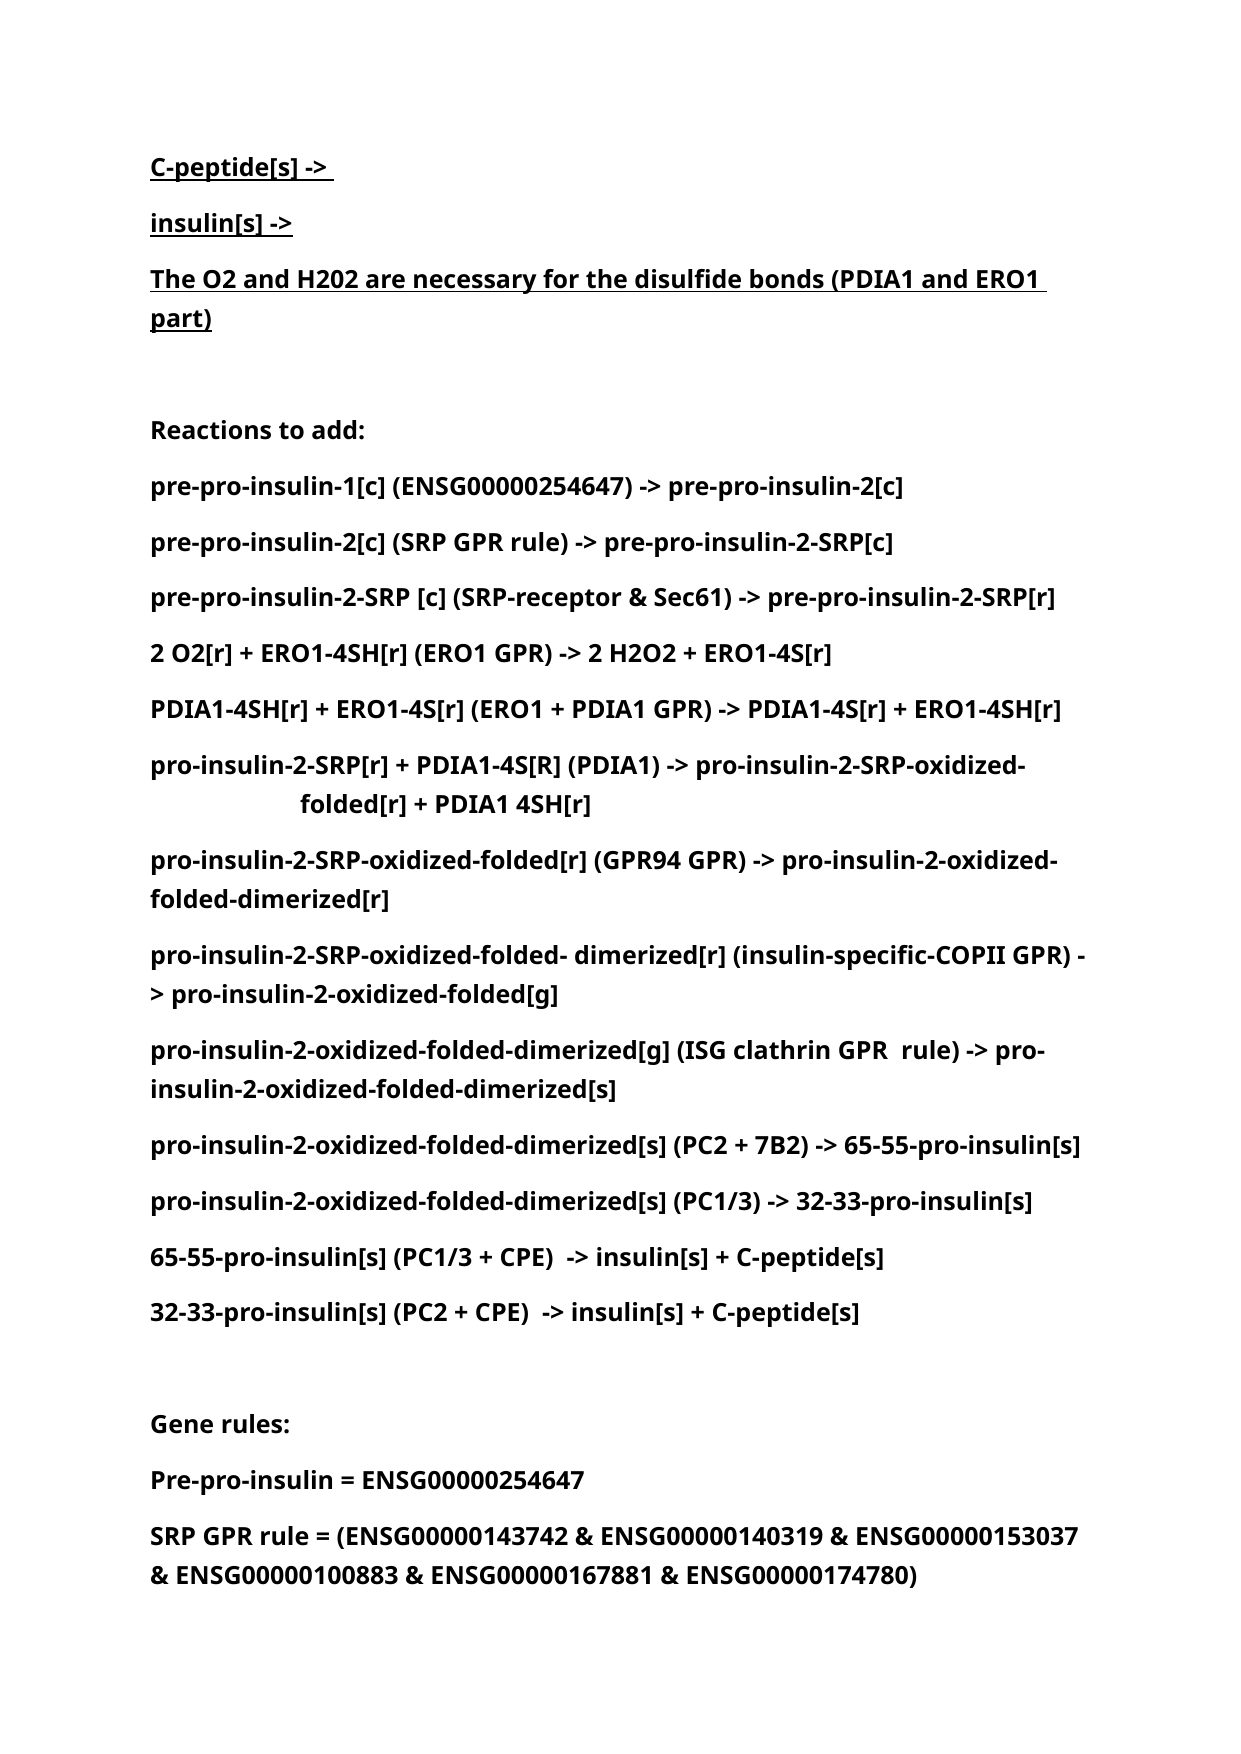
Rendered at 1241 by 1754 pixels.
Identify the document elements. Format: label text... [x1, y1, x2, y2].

text C-peptide[s] -> [150, 150, 1090, 184]
text pro-insulin-2-oxidized-folded-dimerized[g] (ISG clathrin GPR rule) -> pro-insulin-2-oxidized-folded-dimerized[s] [150, 1032, 1090, 1106]
text The O2 and H202 are necessary for the disulfide bonds (PDIA1 and ERO1 part) [150, 262, 1090, 335]
text 65-55-pro-insulin[s] (PC1/3 + CPE) -> insulin[s] + C-peptide[s] [150, 1239, 1090, 1273]
text 32-33-pro-insulin[s] (PC2 + CPE) -> insulin[s] + C-peptide[s] [150, 1295, 1090, 1329]
text Gene rules: [150, 1407, 1090, 1441]
text PDIA1-4SH[r] + ERO1-4S[r] (ERO1 + PDIA1 GPR) -> PDIA1-4S[r] + ERO1-4SH[r] [150, 692, 1090, 726]
text pre-pro-insulin-2[c] (SRP GPR rule) -> pre-pro-insulin-2-SRP[c] [150, 524, 1090, 558]
text Pre-pro-insulin = ENSG00000254647 [150, 1462, 1090, 1497]
text pre-pro-insulin-1[c] (ENSG00000254647) -> pre-pro-insulin-2[c] [150, 468, 1090, 502]
text pro-insulin-2-SRP[r] + PDIA1-4S[r] (PDIA1) -> pro-insulin-2-SRP-oxidized-folded[r] + PDIA1 4SH[r] [150, 747, 1090, 821]
text pro-insulin-2-oxidized-folded-dimerized[s] (PC2 + 7B2) -> 65-55-pro-insulin[s] [150, 1127, 1090, 1162]
text pro-insulin-2-SRP-oxidized-folded- dimerized[r] (insulin-specific-COPII GPR) -> pro-insulin-2-oxidized-folded[g] [150, 937, 1090, 1011]
text SRP GPR rule = (ENSG00000143742 & ENSG00000140319 & ENSG00000153037 & ENSG00000100883 & ENSG00000167881 & ENSG00000174780) [150, 1518, 1090, 1592]
text pre-pro-insulin-2-SRP [c] (SRP-receptor & Sec61) -> pre-pro-insulin-2-SRP[r] [150, 580, 1090, 614]
text pro-insulin-2-oxidized-folded-dimerized[s] (PC1/3) -> 32-33-pro-insulin[s] [150, 1183, 1090, 1217]
text pro-insulin-2-SRP-oxidized-folded[r] (GPR94 GPR) -> pro-insulin-2-oxidized-folded-dimerized[r] [150, 842, 1090, 916]
text Reactions to add: [150, 412, 1090, 447]
text insulin[s] -> [150, 206, 1090, 240]
text 2 O2[r] + ERO1-4SH[r] (ERO1 GPR) -> 2 H2O2 + ERO1-4S[r] [150, 636, 1090, 670]
